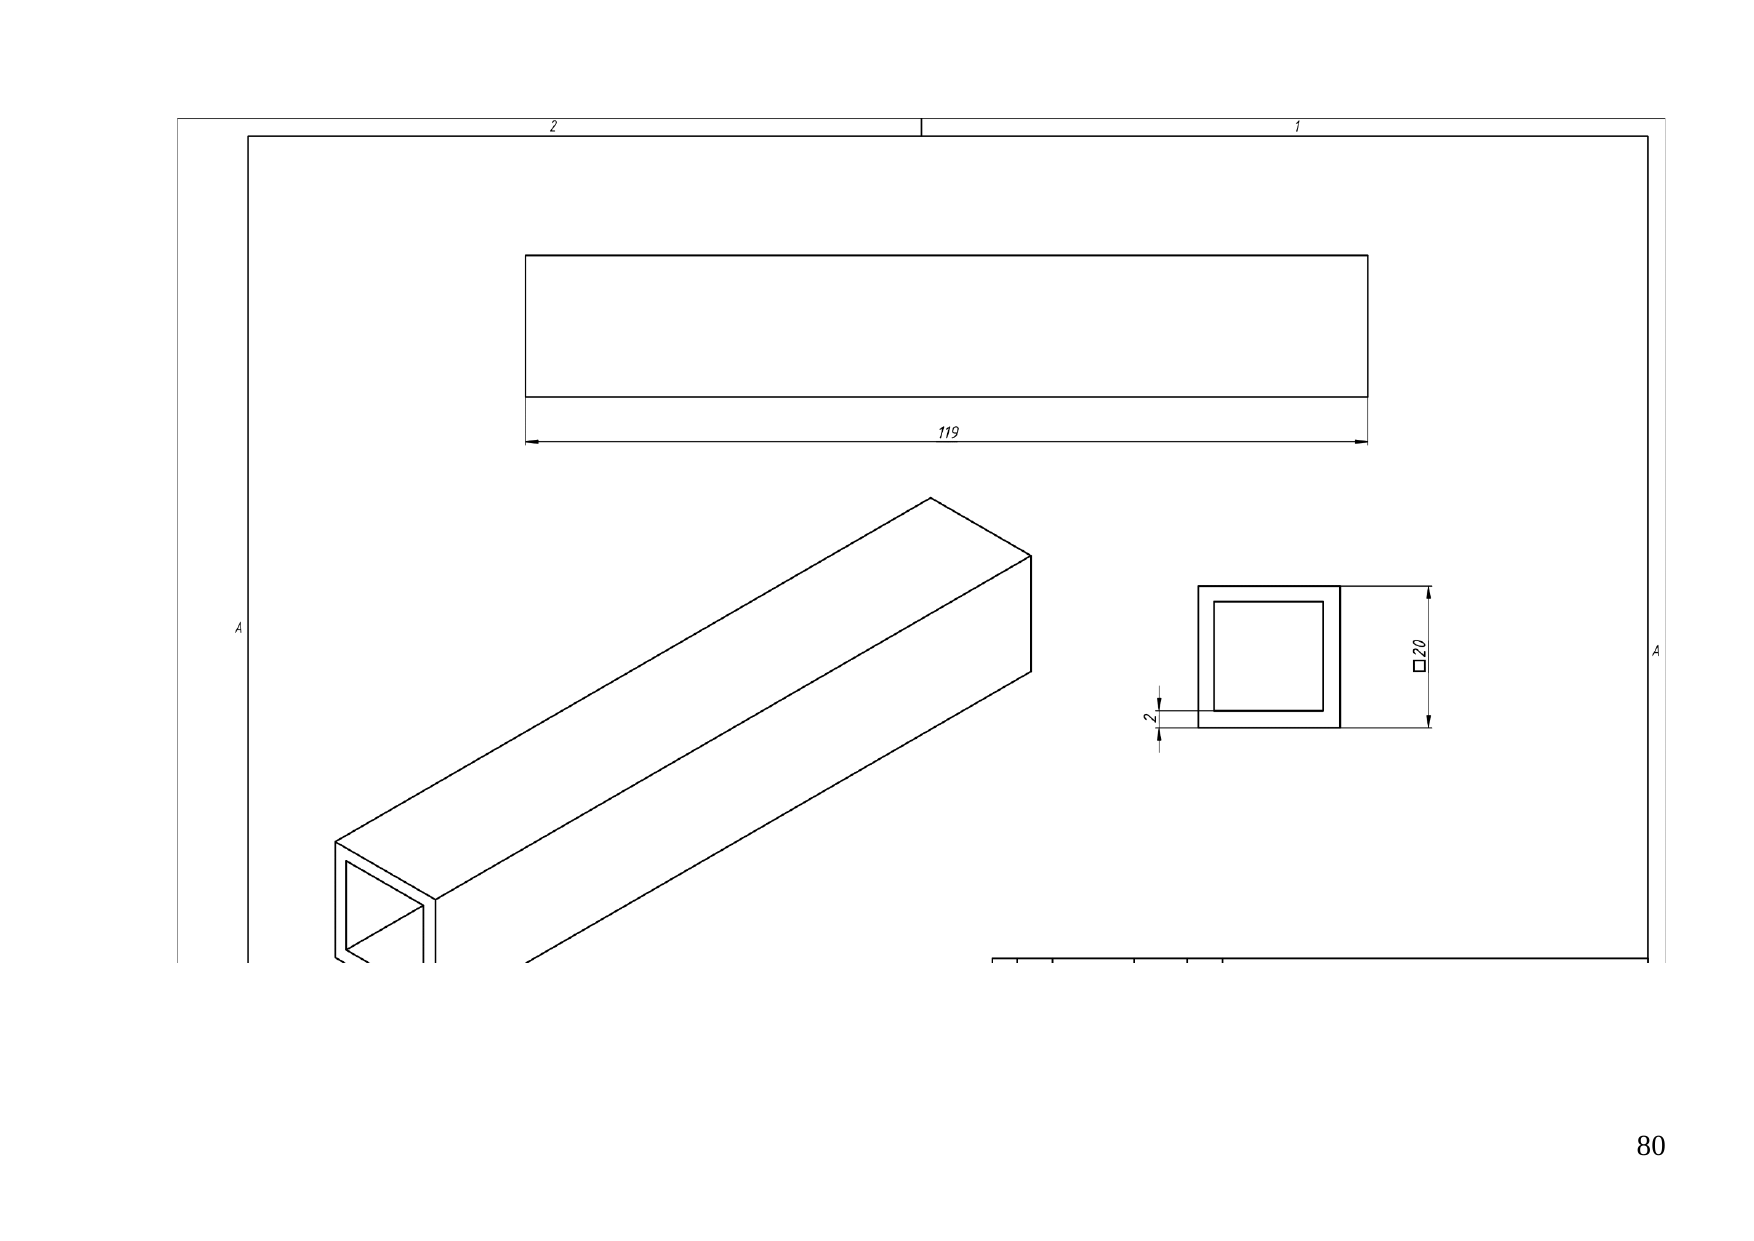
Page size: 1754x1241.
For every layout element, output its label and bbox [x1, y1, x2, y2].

picture [177, 118, 1666, 963]
